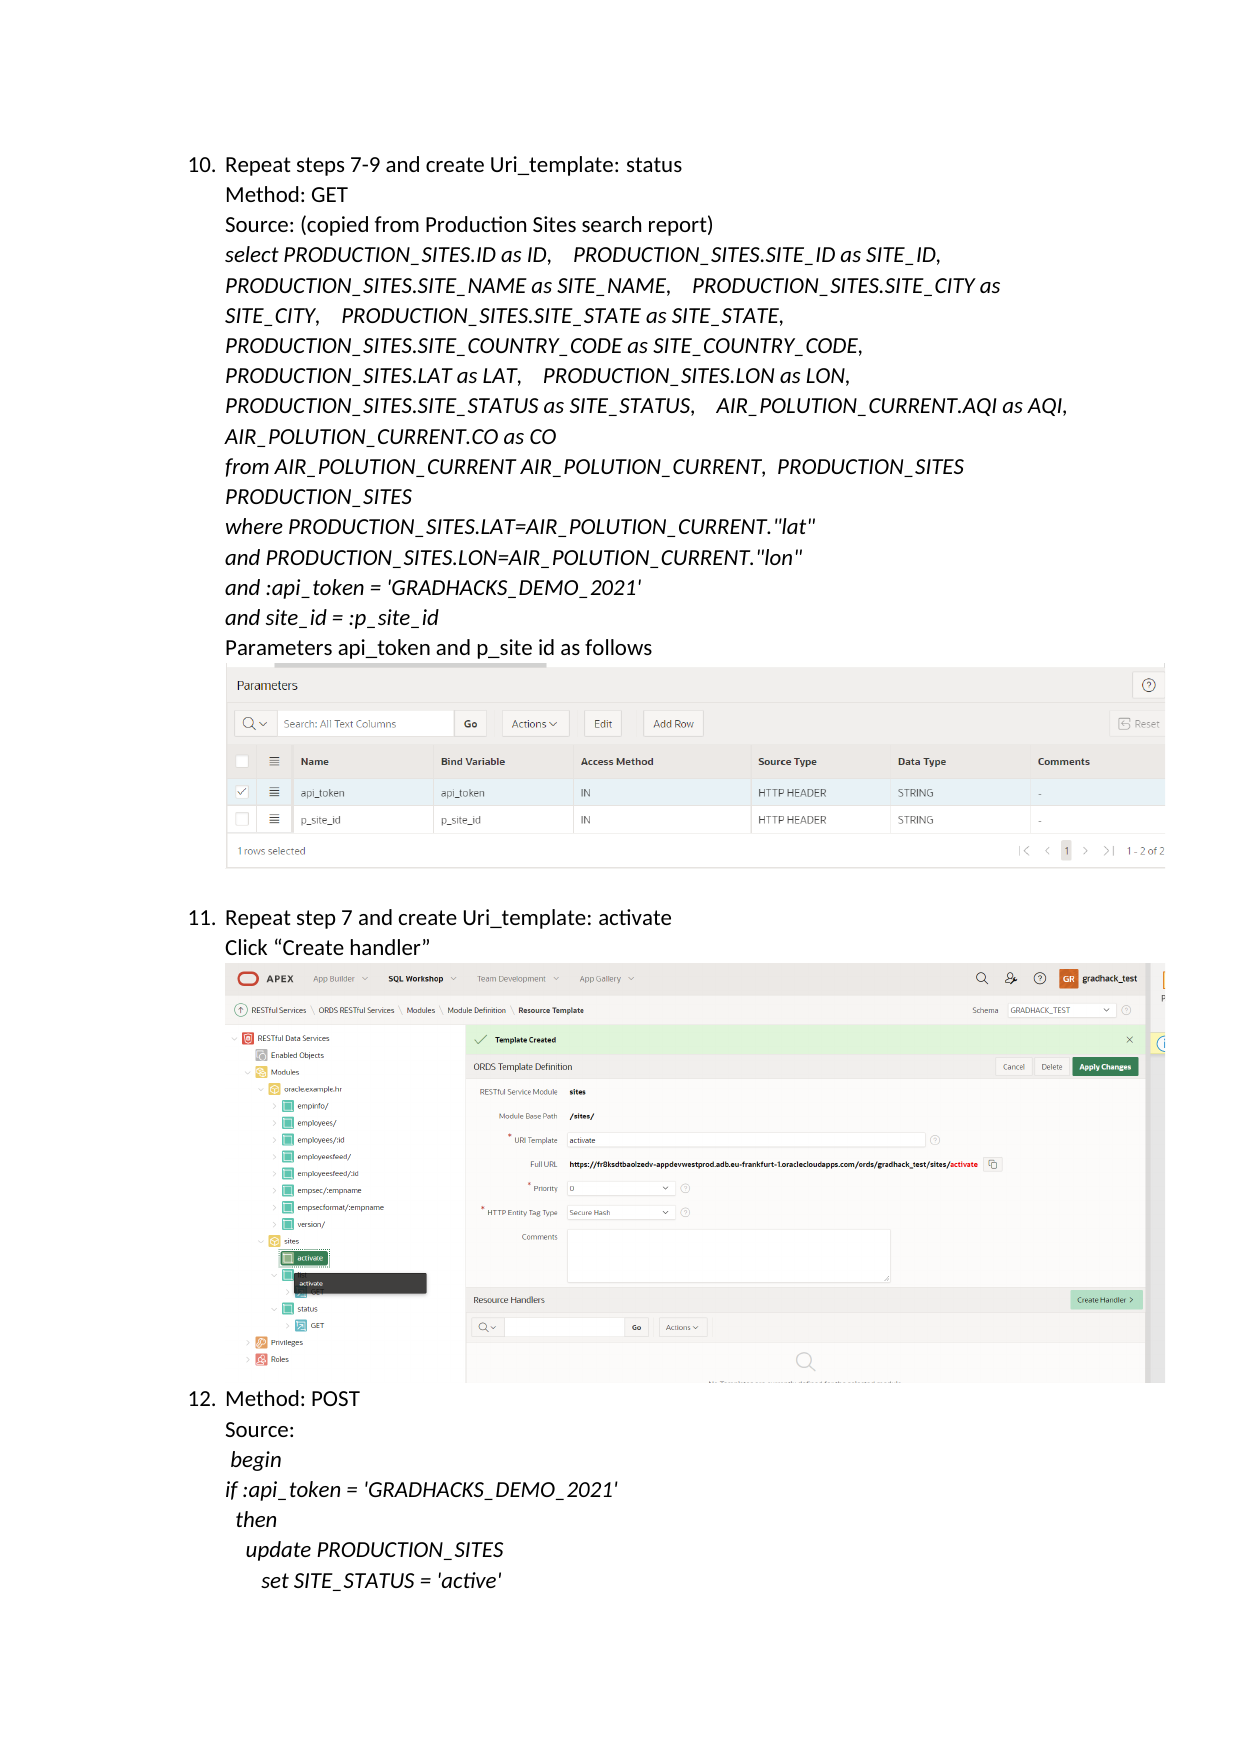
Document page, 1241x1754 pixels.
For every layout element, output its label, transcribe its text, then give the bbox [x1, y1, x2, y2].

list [187, 1384, 1090, 1594]
picture [225, 963, 1166, 1383]
picture [225, 663, 1166, 871]
